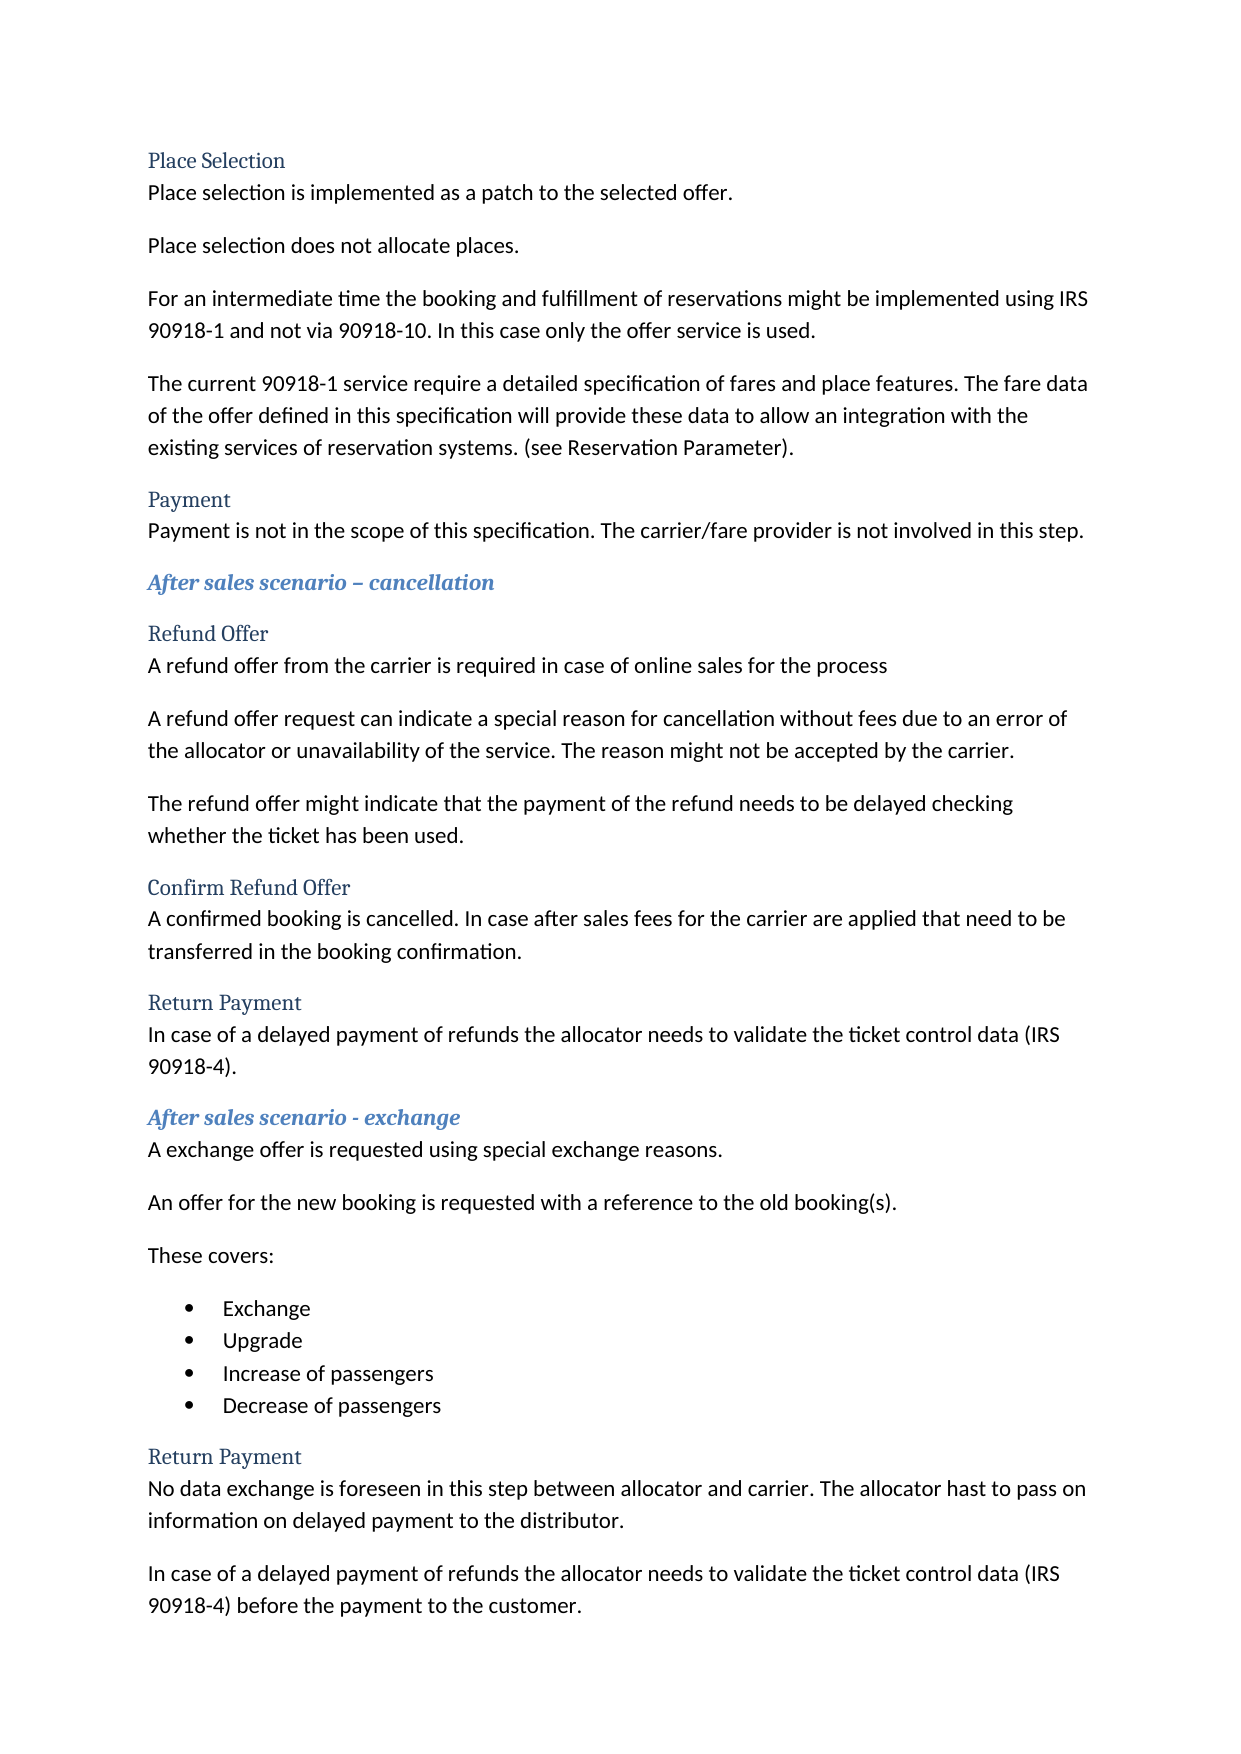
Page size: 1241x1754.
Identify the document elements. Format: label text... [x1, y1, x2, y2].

list Decrease of passengers [185, 1391, 1093, 1419]
text For an intermediate time the booking and fulfillment of reservations might be implemented using IRS 90918-1 and not via 90918-10. In this case only the offer service is used. [148, 284, 1093, 344]
subtitle After sales scenario - exchange [148, 1105, 1093, 1132]
text A confirmed booking is cancelled. In case after sales fees for the carrier are applied that need to be transferred in the booking confirmation. [148, 904, 1093, 965]
text In case of a delayed payment of refunds the allocator needs to validate the ticket control data (IRS 90918-4). [148, 1020, 1093, 1080]
text A refund offer from the carrier is required in case of online sales for the process [148, 651, 1093, 679]
subtitle After sales scenario – cancellation [148, 570, 1093, 596]
subtitle Confirm Refund Offer [148, 874, 1093, 901]
text A exchange offer is requested using special exchange reasons. [148, 1135, 1093, 1163]
subtitle Payment [148, 486, 1093, 513]
subtitle Return Payment [148, 990, 1093, 1016]
text Place selection is implemented as a patch to the selected offer. [148, 178, 1093, 206]
text In case of a delayed payment of refunds the allocator needs to validate the ticket control data (IRS 90918-4) before the payment to the customer. [148, 1559, 1093, 1620]
text An offer for the new booking is requested with a reference to the old booking(s). [148, 1188, 1093, 1216]
subtitle Place Selection [148, 148, 1093, 174]
list Increase of passengers [185, 1359, 1093, 1387]
text A refund offer request can indicate a special reason for cancellation without fees due to an error of the allocator or unavailability of the service. The reason might not be accepted by the carrier. [148, 704, 1093, 764]
text Place selection does not allocate places. [148, 231, 1093, 259]
text No data exchange is foreseen in this step between allocator and carrier. The allocator hast to pass on information on delayed payment to the distributor. [148, 1474, 1093, 1534]
subtitle Return Payment [148, 1444, 1093, 1470]
text Payment is not in the scope of this specification. The carrier/fare provider is not involved in this step. [148, 517, 1093, 545]
text The current 90918-1 service require a detailed specification of fares and place features. The fare data of the offer defined in this specification will provide these data to allow an integration with the existing services of reservation systems. (see Reservation Parameter). [148, 369, 1093, 461]
list Upgrade [185, 1327, 1093, 1355]
text The refund offer might indicate that the payment of the refund needs to be delayed checking whether the ticket has been used. [148, 789, 1093, 849]
list Exchange [185, 1294, 1093, 1322]
text These covers: [148, 1241, 1093, 1269]
subtitle Refund Offer [148, 621, 1093, 647]
